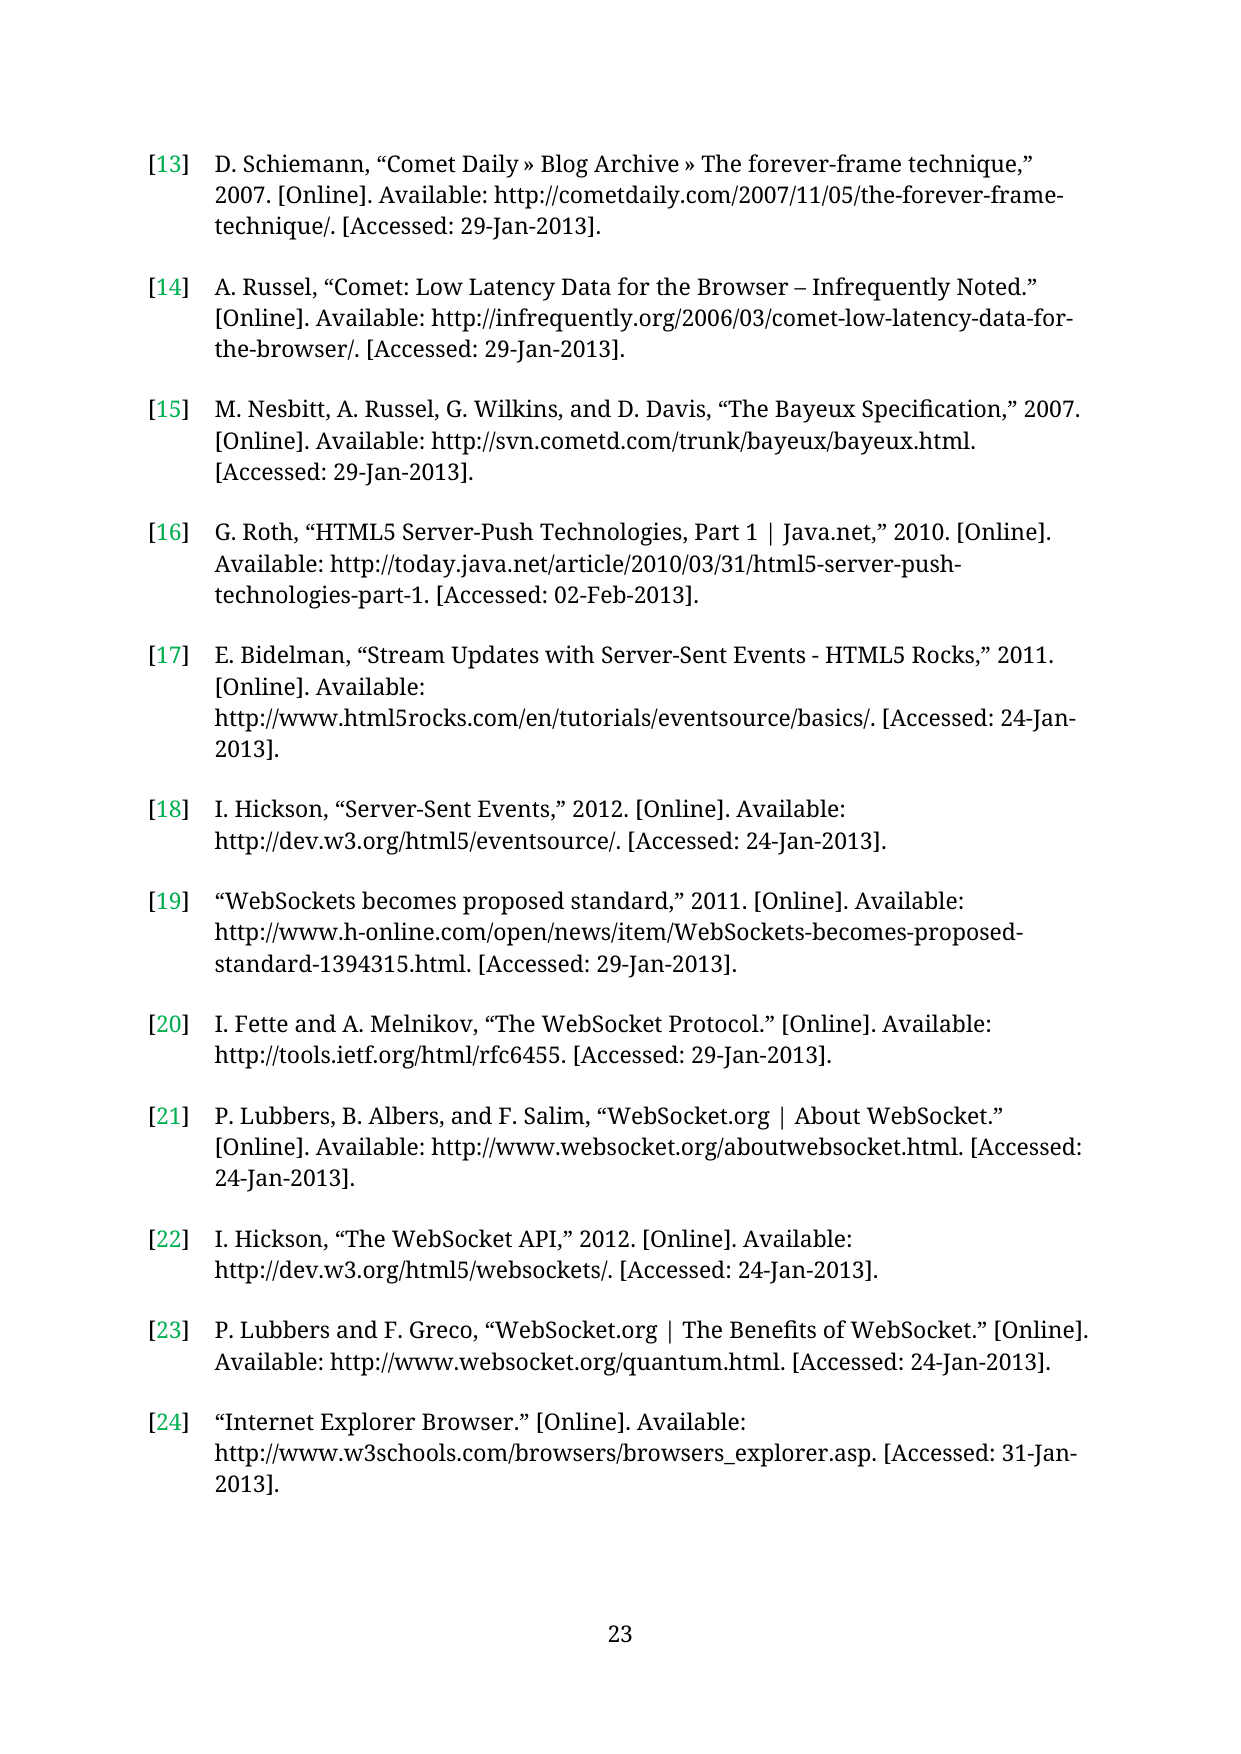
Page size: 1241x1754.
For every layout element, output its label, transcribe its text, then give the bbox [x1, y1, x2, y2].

text [23] P. Lubbers and F. Greco, “WebSocket.org | The Benefits of WebSocket.” [Online]. Available: http://www.websocket.org/quantum.html. [Accessed: 24-Jan-2013]. [148, 1314, 1093, 1377]
text [18] I. Hickson, “Server-Sent Events,” 2012. [Online]. Available: http://dev.w3.org/html5/eventsource/. [Accessed: 24-Jan-2013]. [148, 793, 1093, 856]
text [16] G. Roth, “HTML5 Server-Push Technologies, Part 1 | Java.net,” 2010. [Online]. Available: http://today.java.net/article/2010/03/31/html5-server-push-technologies-part-1. [Accessed: 02-Feb-2013]. [148, 516, 1093, 610]
text [24] “Internet Explorer Browser.” [Online]. Available: http://www.w3schools.com/browsers/browsers_explorer.asp. [Accessed: 31-Jan-2013]. [148, 1406, 1093, 1500]
text [20] I. Fette and A. Melnikov, “The WebSocket Protocol.” [Online]. Available: http://tools.ietf.org/html/rfc6455. [Accessed: 29-Jan-2013]. [148, 1008, 1093, 1071]
text [21] P. Lubbers, B. Albers, and F. Salim, “WebSocket.org | About WebSocket.” [Online]. Available: http://www.websocket.org/aboutwebsocket.html. [Accessed: 24-Jan-2013]. [148, 1100, 1093, 1193]
text [14] A. Russel, “Comet: Low Latency Data for the Browser – Infrequently Noted.” [Online]. Available: http://infrequently.org/2006/03/comet-low-latency-data-for-the-browser/. [Accessed: 29-Jan-2013]. [148, 271, 1093, 364]
text [19] “WebSockets becomes proposed standard,” 2011. [Online]. Available: http://www.h-online.com/open/news/item/WebSockets-becomes-proposed-standard-1394315.html. [Accessed: 29-Jan-2013]. [148, 885, 1093, 979]
text [22] I. Hickson, “The WebSocket API,” 2012. [Online]. Available: http://dev.w3.org/html5/websockets/. [Accessed: 24-Jan-2013]. [148, 1223, 1093, 1285]
text [13] D. Schiemann, “Comet Daily » Blog Archive » The forever-frame technique,” 2007. [Online]. Available: http://cometdaily.com/2007/11/05/the-forever-frame-technique/. [Accessed: 29-Jan-2013]. [148, 148, 1093, 241]
text [17] E. Bidelman, “Stream Updates with Server-Sent Events - HTML5 Rocks,” 2011. [Online]. Available: http://www.html5rocks.com/en/tutorials/eventsource/basics/. [Accessed: 24-Jan-2013]. [148, 639, 1093, 764]
text [15] M. Nesbitt, A. Russel, G. Wilkins, and D. Davis, “The Bayeux Specification,” 2007. [Online]. Available: http://svn.cometd.com/trunk/bayeux/bayeux.html. [Accessed: 29-Jan-2013]. [148, 393, 1093, 487]
